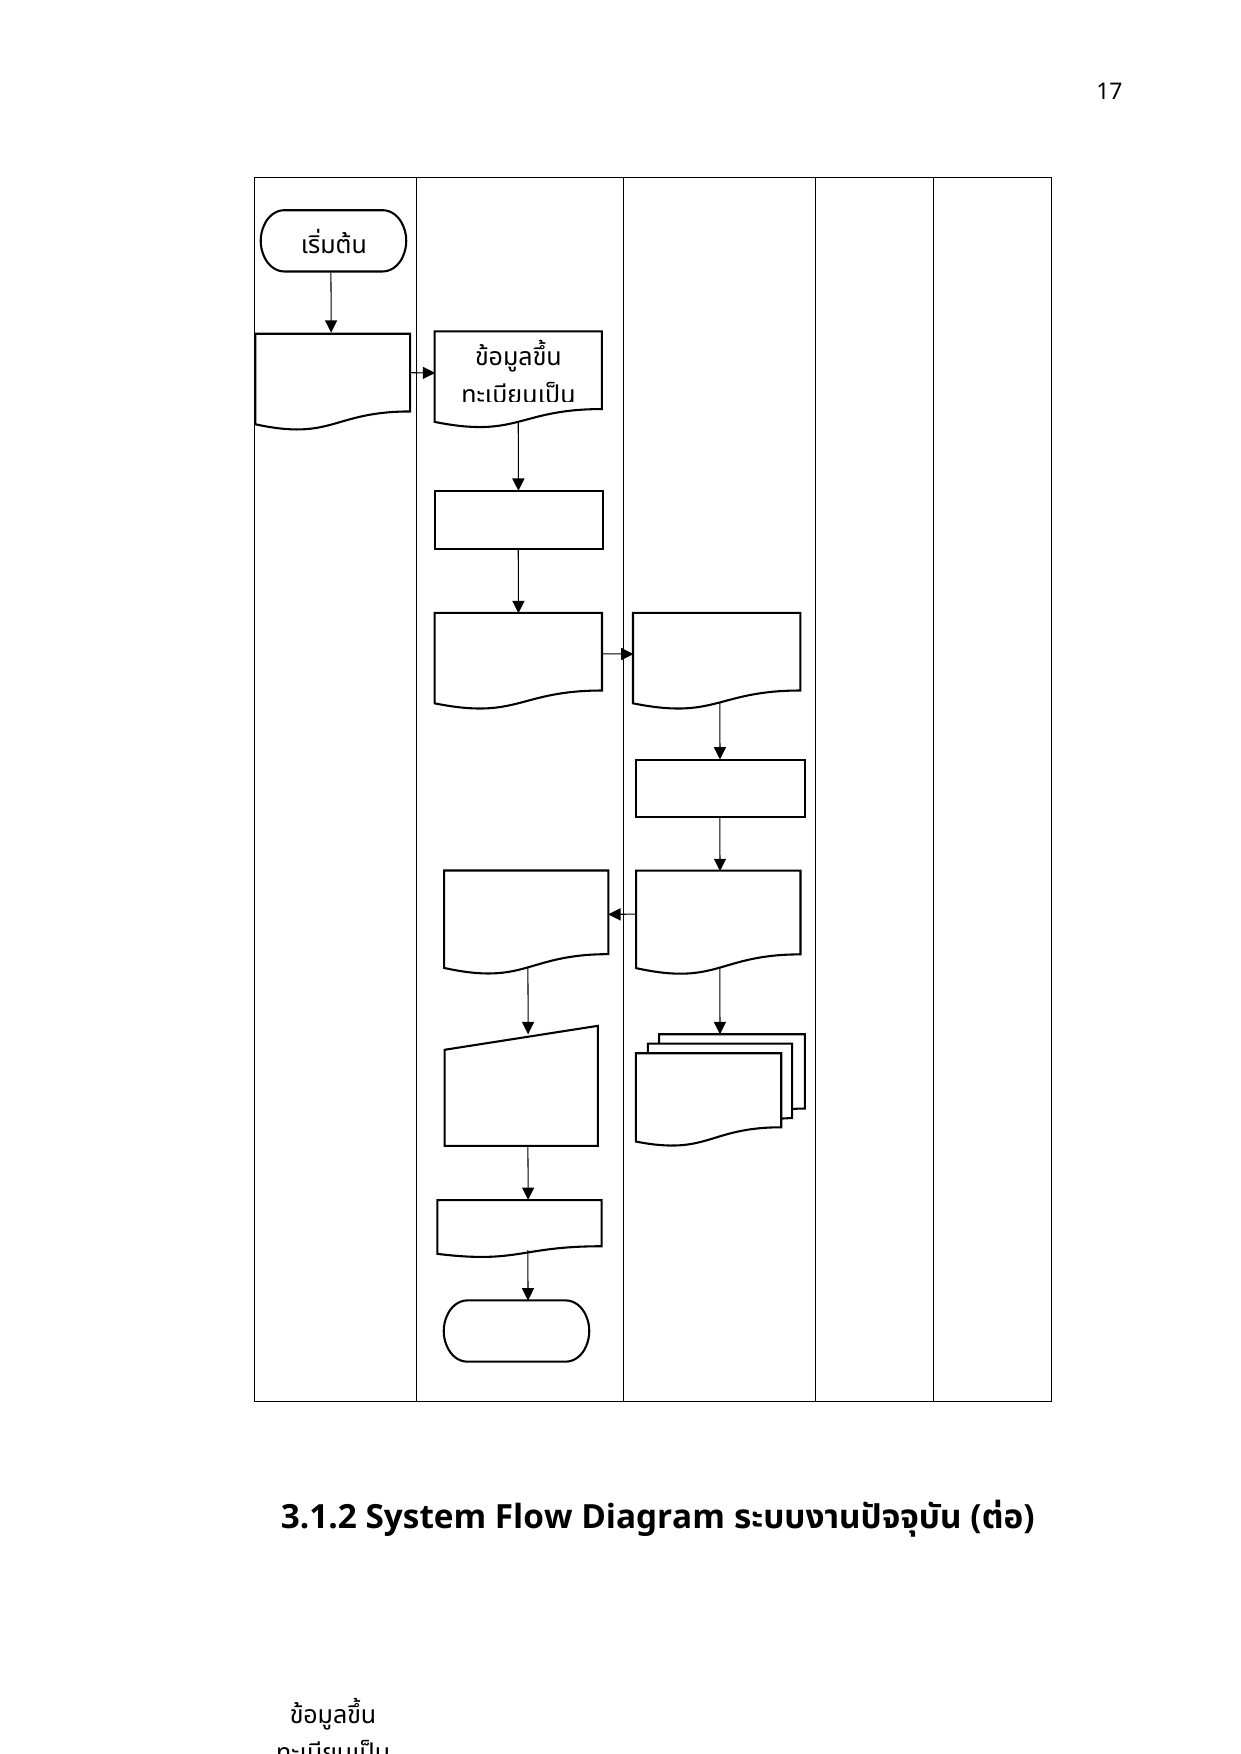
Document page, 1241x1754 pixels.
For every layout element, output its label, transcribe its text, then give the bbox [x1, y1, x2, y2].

text 3.1.2 System Flow Diagram ระบบงานปัจจุบัน (ต่อ) [236, 1492, 1122, 1543]
table_cell [816, 178, 933, 1401]
table_cell [255, 178, 416, 372]
table_cell [934, 178, 1051, 1401]
table_cell [624, 178, 815, 1401]
table_cell [417, 374, 623, 1401]
table_cell [417, 178, 623, 653]
table_cell [255, 374, 416, 1401]
